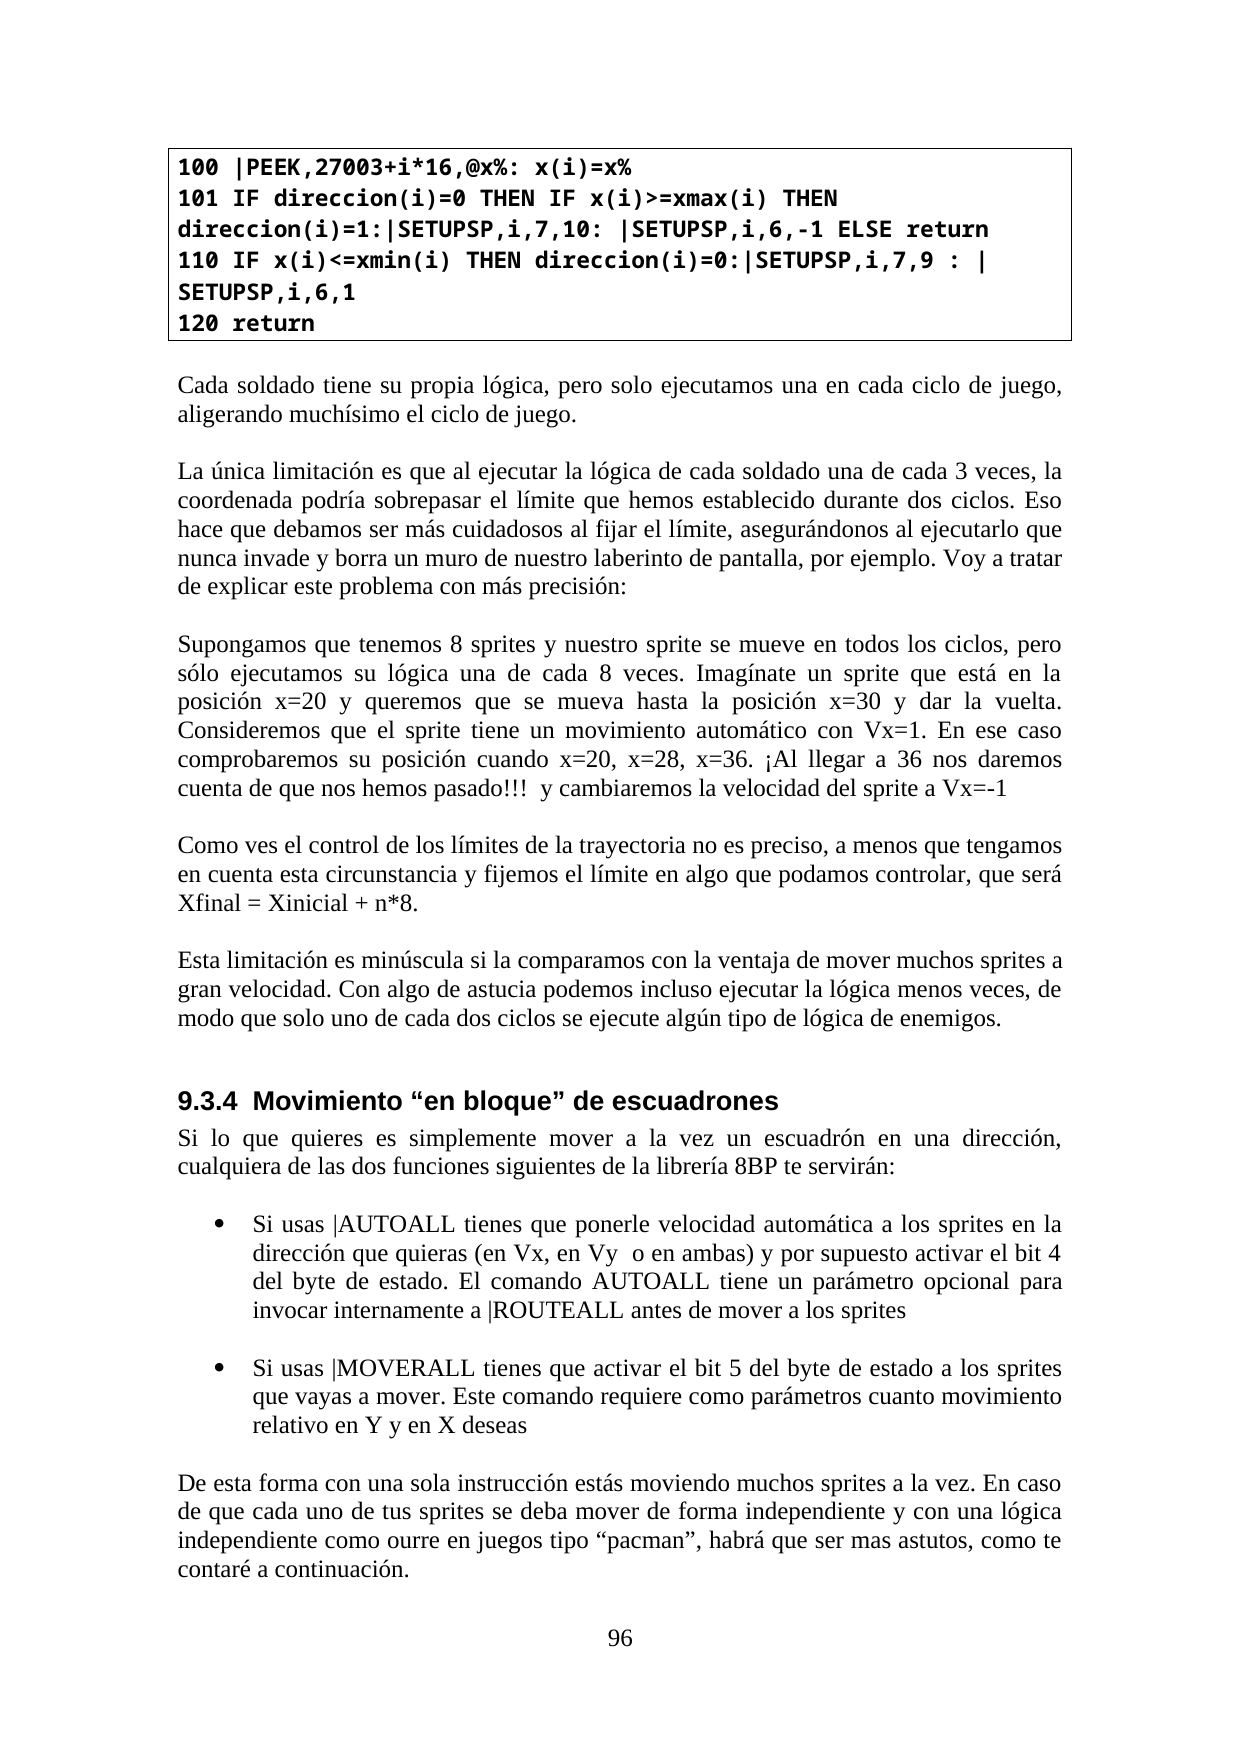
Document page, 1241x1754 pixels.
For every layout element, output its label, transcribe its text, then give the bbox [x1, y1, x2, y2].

text Cada soldado tiene su propia lógica, pero solo ejecutamos una en cada ciclo de juego, aligerando muchísimo el ciclo de juego. [177, 370, 1063, 428]
subtitle Movimiento “en bloque” de escuadrones [177, 1085, 1063, 1116]
text 110 IF x(i)<=xmin(i) THEN direccion(i)=0:|SETUPSP,i,7,9 : |SETUPSP,i,6,1 [177, 244, 1063, 304]
text De esta forma con una sola instrucción estás moviendo muchos sprites a la vez. En caso de que cada uno de tus sprites se deba mover de forma independiente y con una lógica independiente como ourre en juegos tipo “pacman”, habrá que ser mas astutos, como te contaré a continuación. [177, 1468, 1063, 1583]
text Como ves el control de los límites de la trayectoria no es preciso, a menos que tengamos en cuenta esta circunstancia y fijemos el límite en algo que podamos controlar, que será Xfinal = Xinicial + n*8. [177, 830, 1063, 916]
text La única limitación es que al ejecutar la lógica de cada soldado una de cada 3 veces, la coordenada podría sobrepasar el límite que hemos establecido durante dos ciclos. Eso hace que debamos ser más cuidadosos al fijar el límite, asegurándonos al ejecutarlo que nunca invade y borra un muro de nuestro laberinto de pantalla, por ejemplo. Voy a tratar de explicar este problema con más precisión: [177, 456, 1063, 600]
text 120 return [169, 304, 1071, 340]
text 101 IF direccion(i)=0 THEN IF x(i)>=xmax(i) THEN direccion(i)=1:|SETUPSP,i,7,10: |SETUPSP,i,6,-1 ELSE return [177, 182, 1063, 244]
text Si lo que quieres es simplemente mover a la vez un escuadrón en una dirección, cualquiera de las dos funciones siguientes de la librería 8BP te servirán: [177, 1123, 1063, 1180]
text 100 |PEEK,27003+i*16,@x%: x(i)=x% [169, 149, 1071, 182]
text Supongamos que tenemos 8 sprites y nuestro sprite se mueve en todos los ciclos, pero sólo ejecutamos su lógica una de cada 8 veces. Imagínate un sprite que está en la posición x=20 y queremos que se mueva hasta la posición x=30 y dar la vuelta. Consideremos que el sprite tiene un movimiento automático con Vx=1. En ese caso comprobaremos su posición cuando x=20, x=28, x=36. ¡Al llegar a 36 nos daremos cuenta de que nos hemos pasado!!! y cambiaremos la velocidad del sprite a Vx=-1 [177, 629, 1063, 801]
list Si usas |MOVERALL tienes que activar el bit 5 del byte de estado a los sprites que vayas a mover. Este comando requiere como parámetros cuanto movimiento relativo en Y y en X deseas [215, 1353, 1063, 1439]
text Esta limitación es minúscula si la comparamos con la ventaja de mover muchos sprites a gran velocidad. Con algo de astucia podemos incluso ejecutar la lógica menos veces, de modo que solo uno de cada dos ciclos se ejecute algún tipo de lógica de enemigos. [177, 945, 1063, 1031]
list Si usas |AUTOALL tienes que ponerle velocidad automática a los sprites en la dirección que quieras (en Vx, en Vy o en ambas) y por supuesto activar el bit 4 del byte de estado. El comando AUTOALL tiene un parámetro opcional para invocar internamente a |ROUTEALL antes de mover a los sprites [215, 1209, 1063, 1324]
